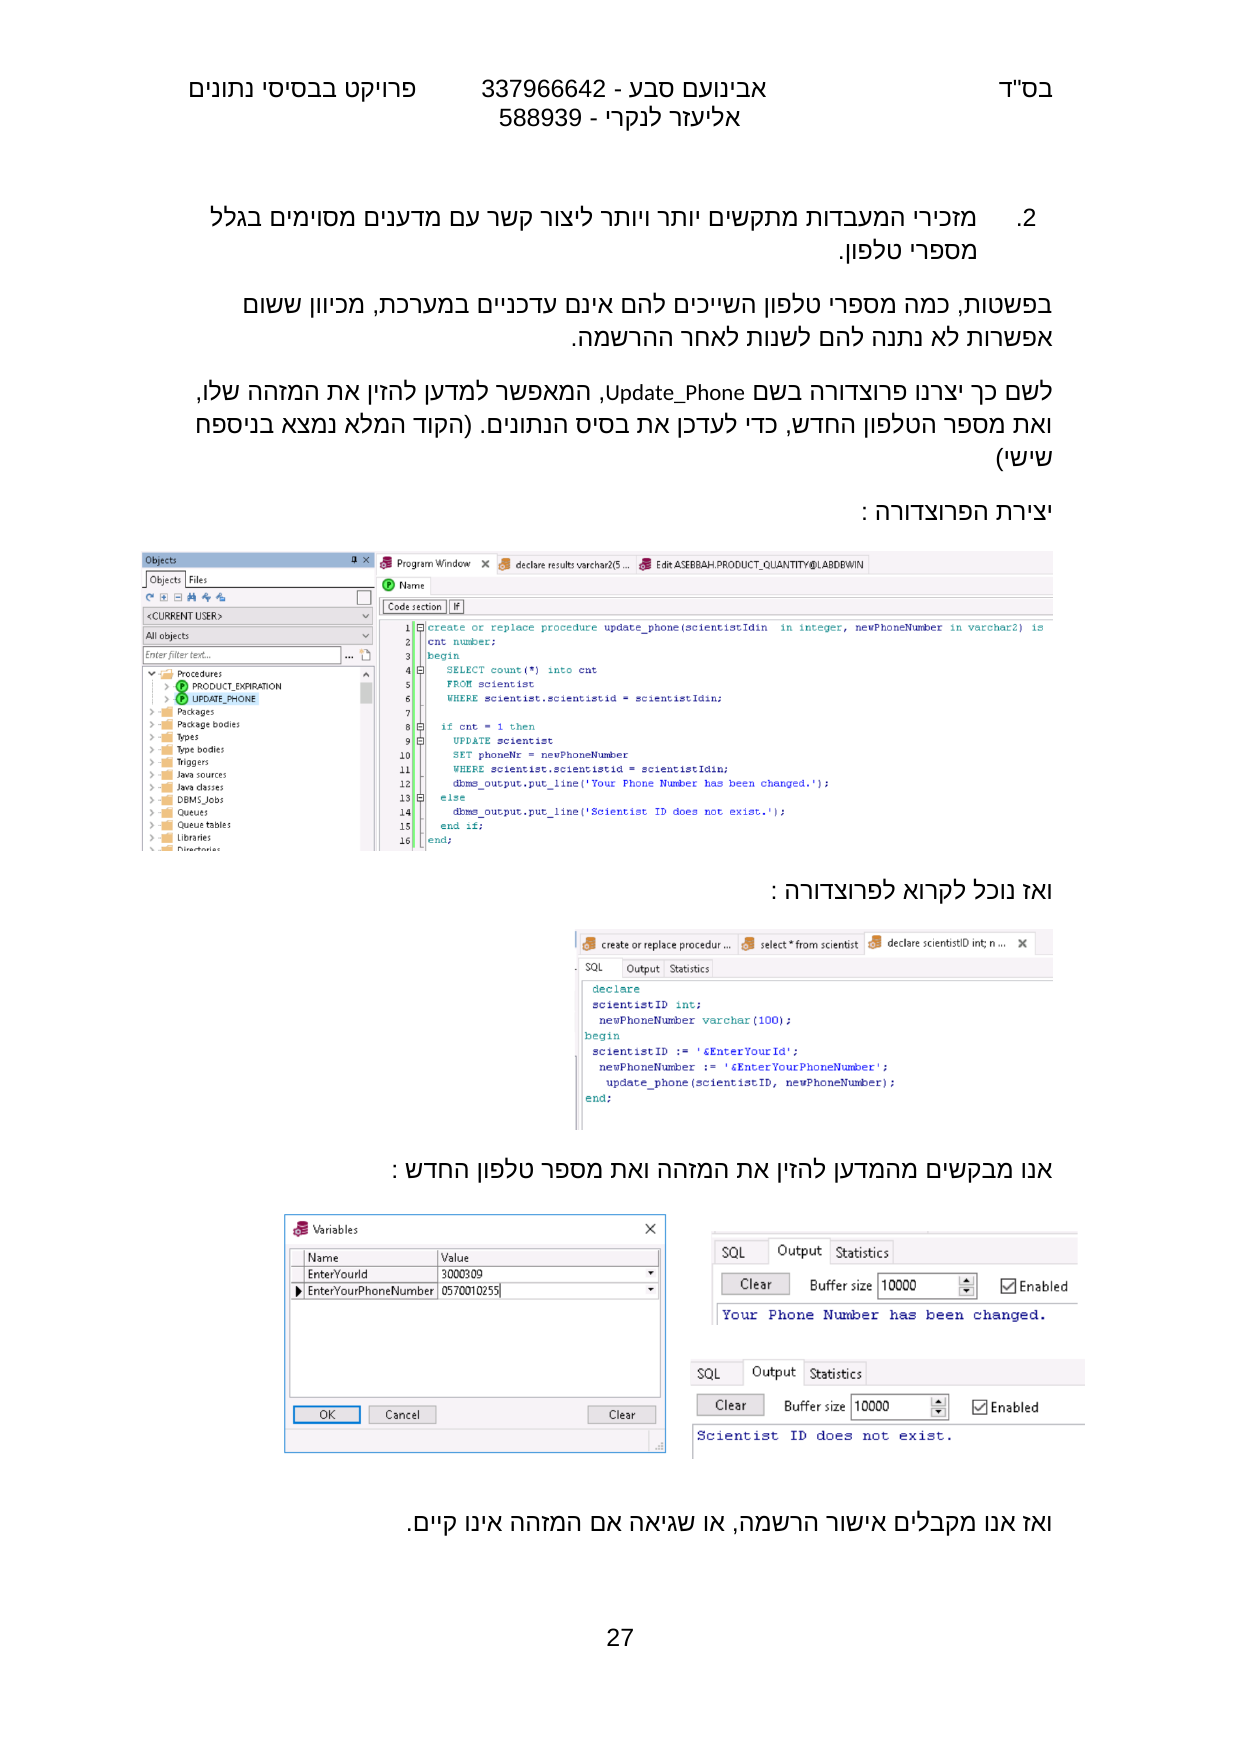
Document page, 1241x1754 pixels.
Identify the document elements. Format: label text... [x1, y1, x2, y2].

text לשם כך יצרנו פרוצדורה בשם Update_Phone, המאפשר למדען להזין את המזהה שלו, ואת מספר הטלפון החדש, כדי לעדכן את בסיס הנתונים. (הקוד המלא נמצא בניספח שישי) [187, 377, 1053, 472]
picture [711, 1231, 1078, 1325]
picture [690, 1357, 1085, 1459]
picture [574, 929, 1053, 1130]
list מזכירי המעבדות מתקשים יותר ויותר ליצור קשר עם מדענים מסוימים בגלל מספרי טלפון. [187, 203, 1016, 265]
picture [140, 551, 1053, 851]
picture [277, 1208, 672, 1460]
text יצירת הפרוצדורה : [187, 497, 1053, 526]
text ואז אנו מקבלים אישור הרשמה, או שגיאה אם ​​המזהה אינו קיים. [187, 1508, 1053, 1537]
text אנו מבקשים מהמדען להזין את המזהה ואת מספר טלפון החדש : [187, 1155, 1053, 1183]
text ואז נוכל לקרוא לפרוצדורה : [187, 876, 1053, 905]
text בפשטות, כמה מספרי טלפון השייכים להם אינם עדכניים במערכת, מכיוון ששום אפשרות לא נתנה להם לשנות לאחר ההרשמה. [187, 290, 1053, 352]
